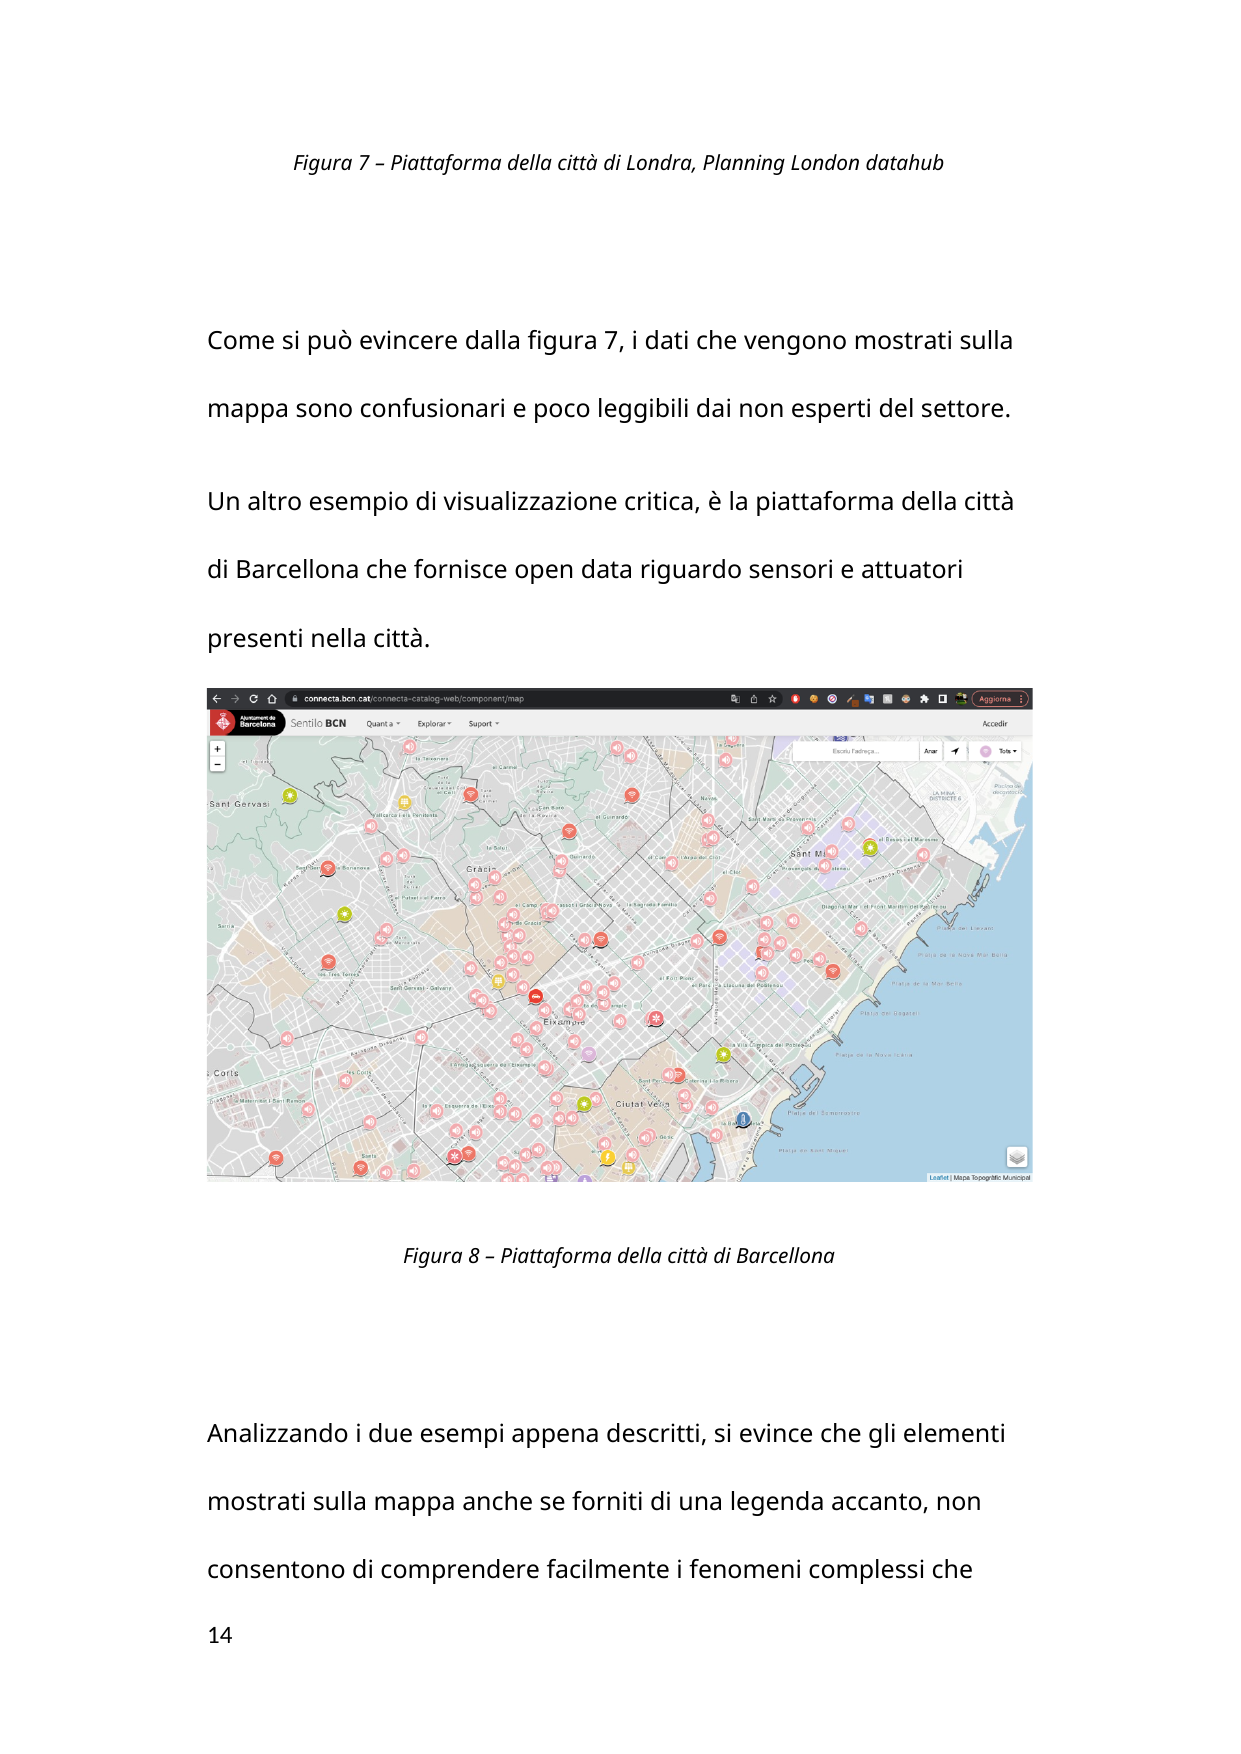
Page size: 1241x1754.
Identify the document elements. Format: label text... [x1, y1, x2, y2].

text Un altro esempio di visualizzazione critica, è la piattaforma della città di Barcellona che fornisce open data riguardo sensori e attuatori presenti nella città. [207, 484, 1033, 688]
picture [206, 688, 1033, 1182]
text Figura 7 – Piattaforma della città di Londra, Planning London datahub [207, 148, 1033, 176]
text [207, 1416, 1033, 1586]
text Figura 8 – Piattaforma della città di Barcellona [207, 1241, 1033, 1269]
text Come si può evincere dalla figura 7, i dati che vengono mostrati sulla mappa sono confusionari e poco leggibili dai non esperti del settore. [207, 323, 1033, 425]
